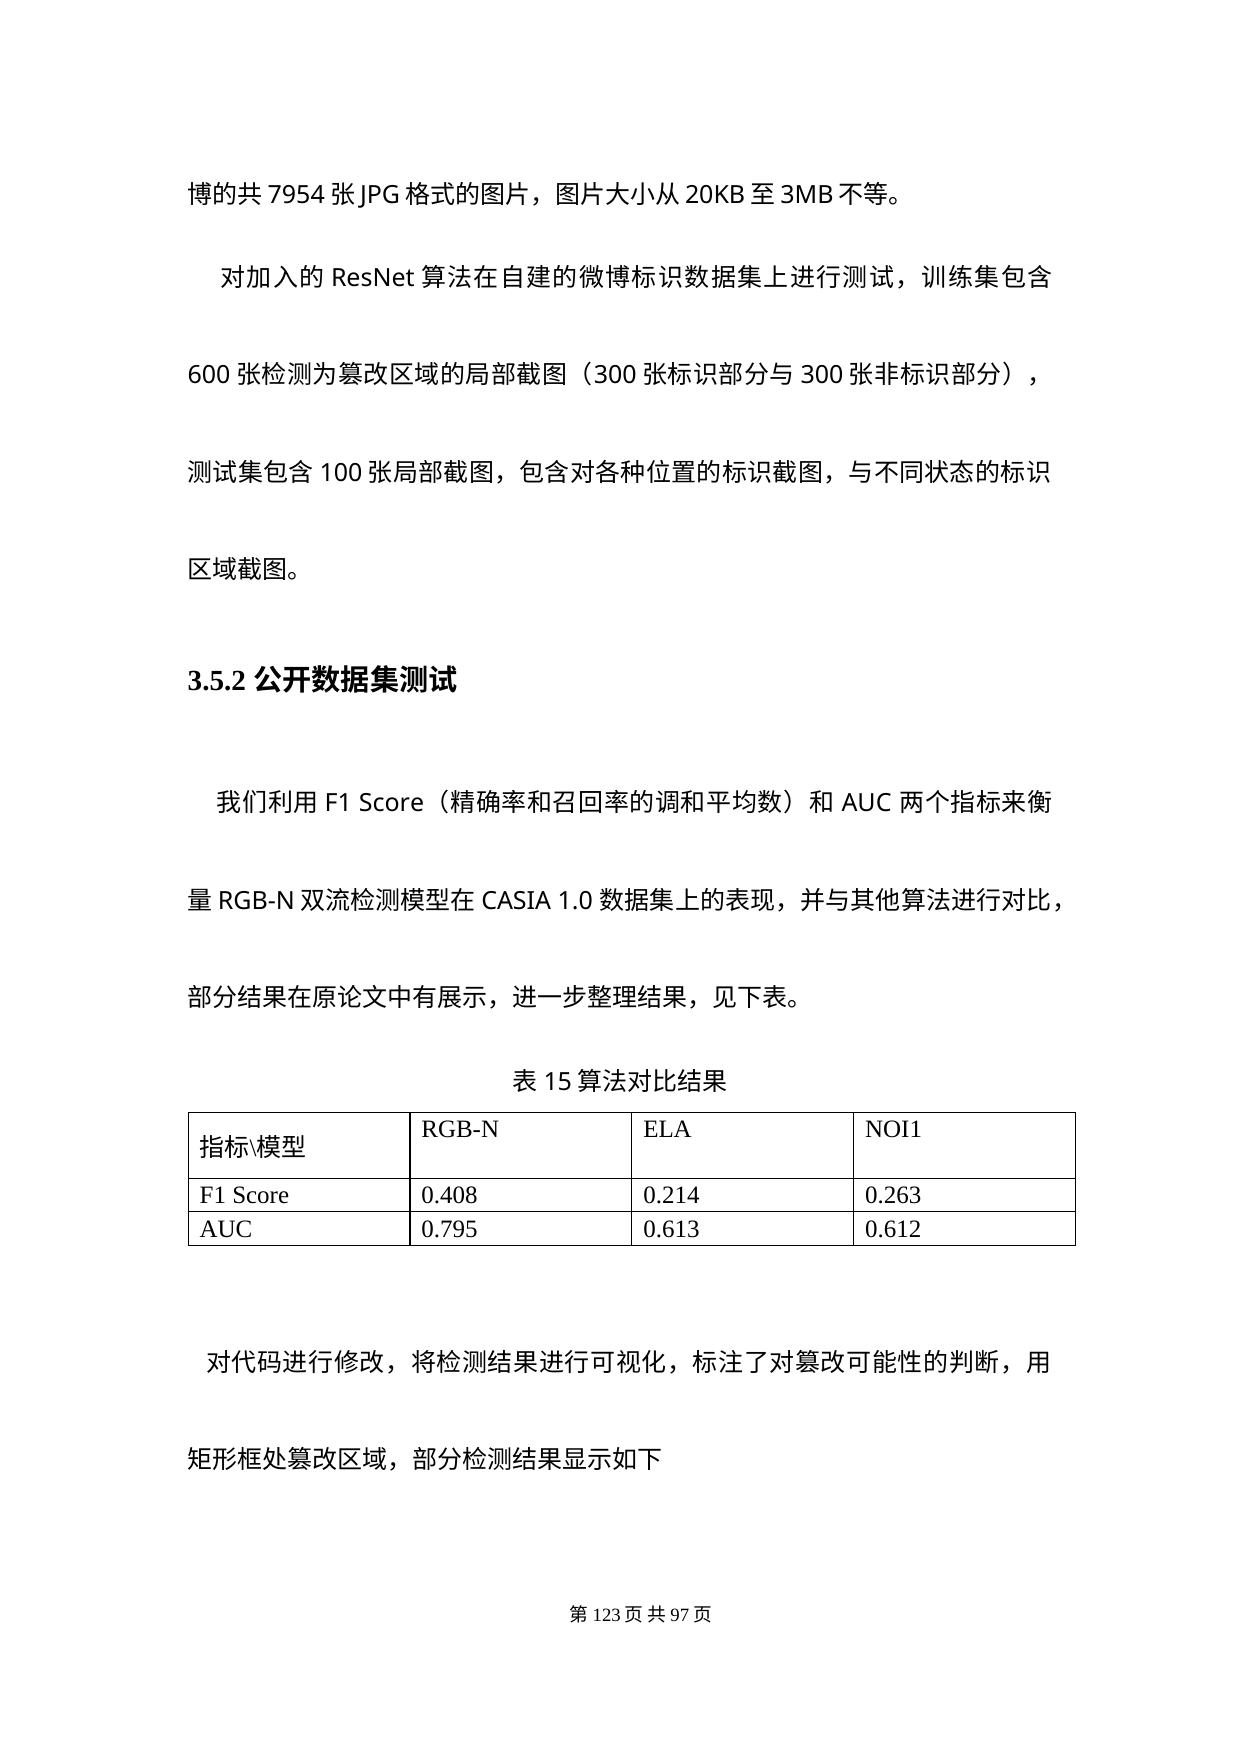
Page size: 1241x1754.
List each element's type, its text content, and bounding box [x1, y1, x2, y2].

text 我们利用F1 Score（精确率和召回率的调和平均数）和 AUC 两个指标来衡量RGB-N双流检测模型在CASIA 1.0 数据集上的表现，并与其他算法进行对比，部分结果在原论文中有展示，进一步整理结果，见下表。 [187, 768, 1053, 1028]
table_cell F1 Score [189, 1179, 409, 1211]
table_cell 0.795 [411, 1212, 631, 1245]
table_header ELA [632, 1113, 853, 1178]
table_cell 0.613 [632, 1212, 853, 1245]
table_header NOI1 [854, 1113, 1075, 1178]
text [187, 160, 1053, 225]
text 对加入的ResNet算法在自建的微博标识数据集上进行测试，训练集包含600张检测为篡改区域的局部截图（300张标识部分与300张非标识部分），测试集包含100张局部截图，包含对各种位置的标识截图，与不同状态的标识区域截图。 [187, 243, 1053, 600]
subtitle 3.5.2 公开数据集测试 [187, 646, 1053, 711]
table_cell 0.612 [854, 1212, 1075, 1245]
table_cell 0.214 [632, 1179, 853, 1211]
text 表 15 算法对比结果 [187, 1047, 1053, 1112]
table_header RGB-N [411, 1113, 631, 1178]
table_header 指标\模型 [189, 1113, 409, 1178]
table_cell 0.408 [411, 1179, 631, 1211]
table_cell AUC [189, 1212, 409, 1245]
table_cell 0.263 [854, 1179, 1075, 1211]
text 对代码进行修改，将检测结果进行可视化，标注了对篡改可能性的判断，用矩形框处篡改区域，部分检测结果显示如下 [187, 1328, 1053, 1490]
